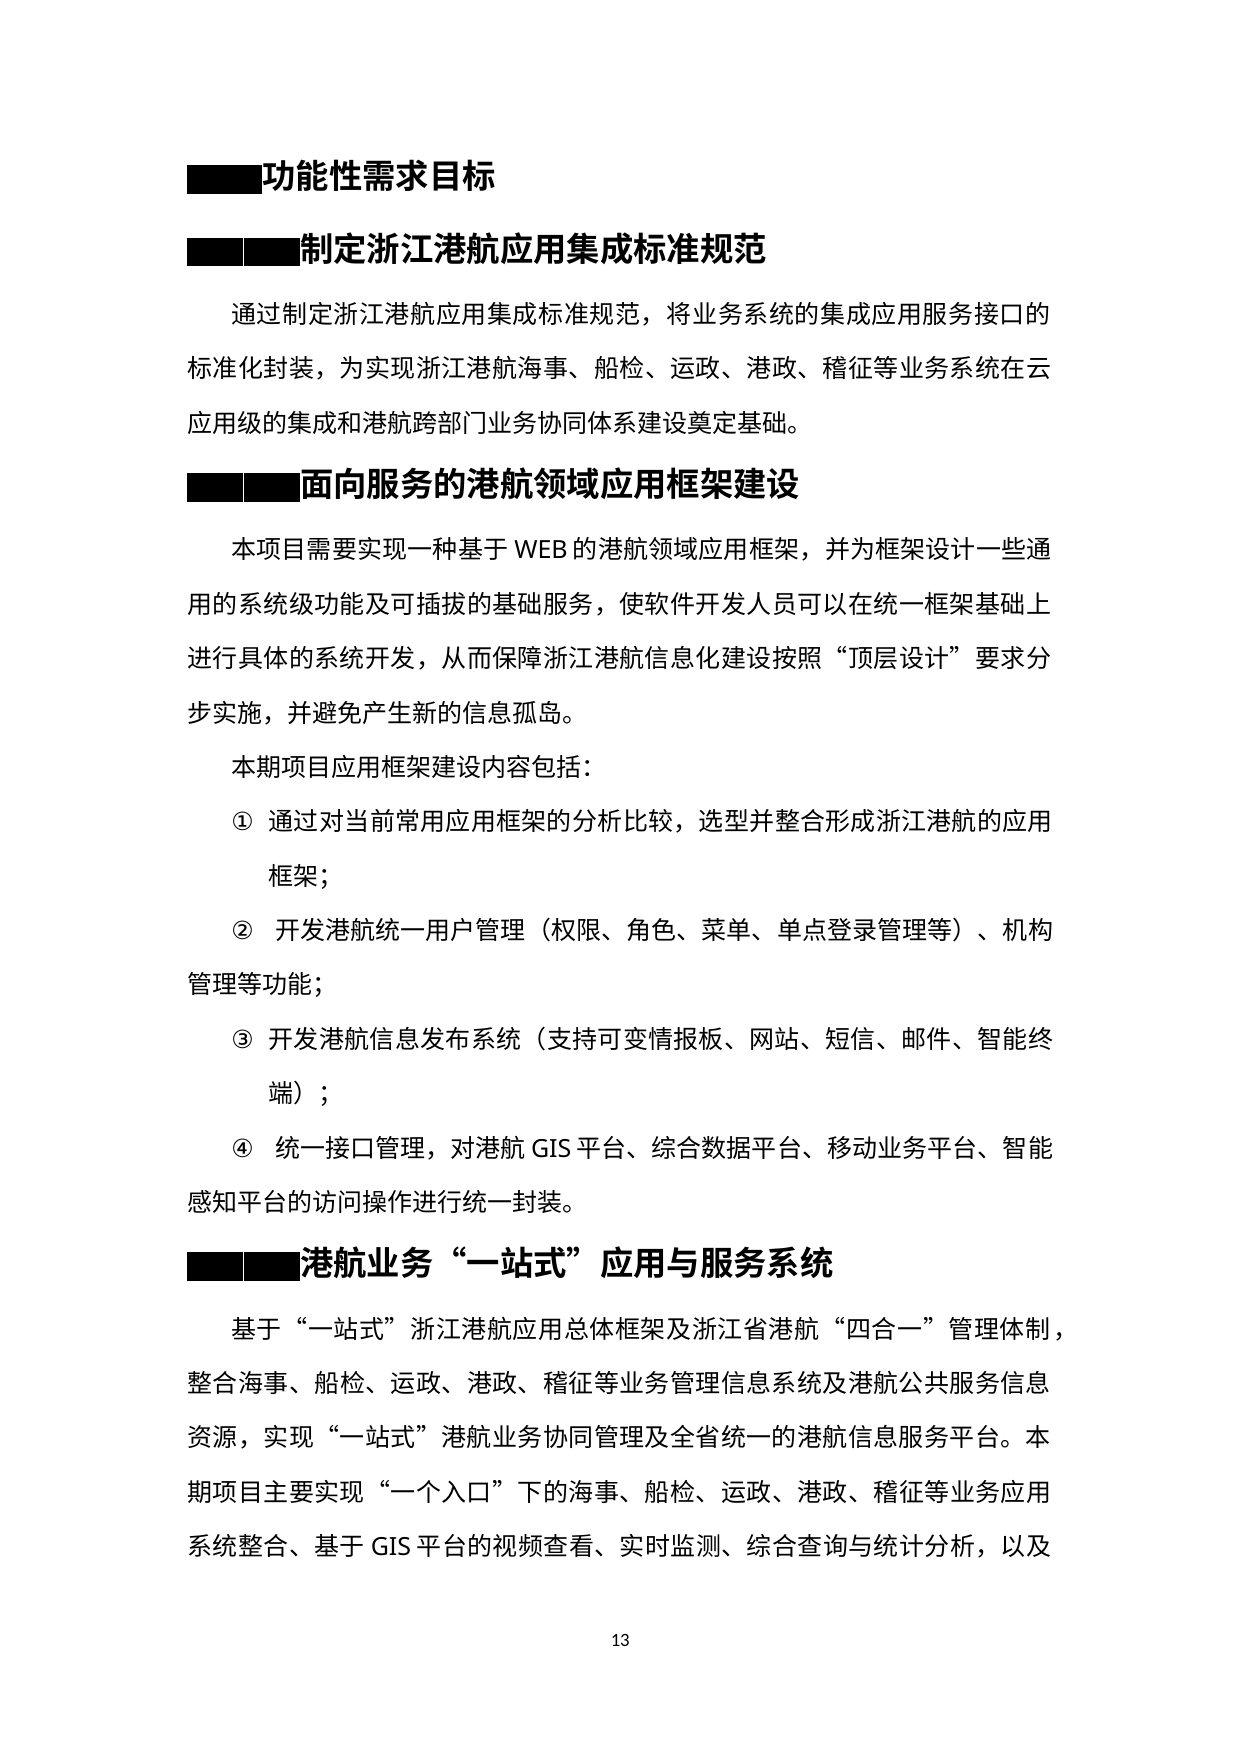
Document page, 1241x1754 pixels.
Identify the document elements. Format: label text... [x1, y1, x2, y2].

subtitle 制定浙江港航应用集成标准规范 [187, 222, 1053, 271]
subtitle 功能性需求目标 [187, 150, 1053, 198]
list 通过对当前常用应用框架的分析比较，选型并整合形成浙江港航的应用框架； [231, 802, 1053, 892]
text 本期项目应用框架建设内容包括： [187, 747, 1053, 784]
text 通过制定浙江港航应用集成标准规范，将业务系统的集成应用服务接口的标准化封装，为实现浙江港航海事、船检、运政、港政、稽征等业务系统在云应用级的集成和港航跨部门业务协同体系建设奠定基础。 [187, 294, 1053, 439]
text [187, 1309, 1053, 1563]
list 统一接口管理，对港航GIS平台、综合数据平台、移动业务平台、智能感知平台的访问操作进行统一封装。 [187, 1128, 1053, 1219]
list 开发港航信息发布系统（支持可变情报板、网站、短信、邮件、智能终端）； [231, 1019, 1053, 1110]
subtitle 港航业务“一站式”应用与服务系统 [187, 1237, 1053, 1285]
list 开发港航统一用户管理（权限、角色、菜单、单点登录管理等）、机构管理等功能； [187, 911, 1053, 1001]
text 本项目需要实现一种基于WEB的港航领域应用框架，并为框架设计一些通用的系统级功能及可插拔的基础服务，使软件开发人员可以在统一框架基础上进行具体的系统开发，从而保障浙江港航信息化建设按照“顶层设计”要求分步实施，并避免产生新的信息孤岛。 [187, 530, 1053, 729]
subtitle 面向服务的港航领域应用框架建设 [187, 458, 1053, 506]
